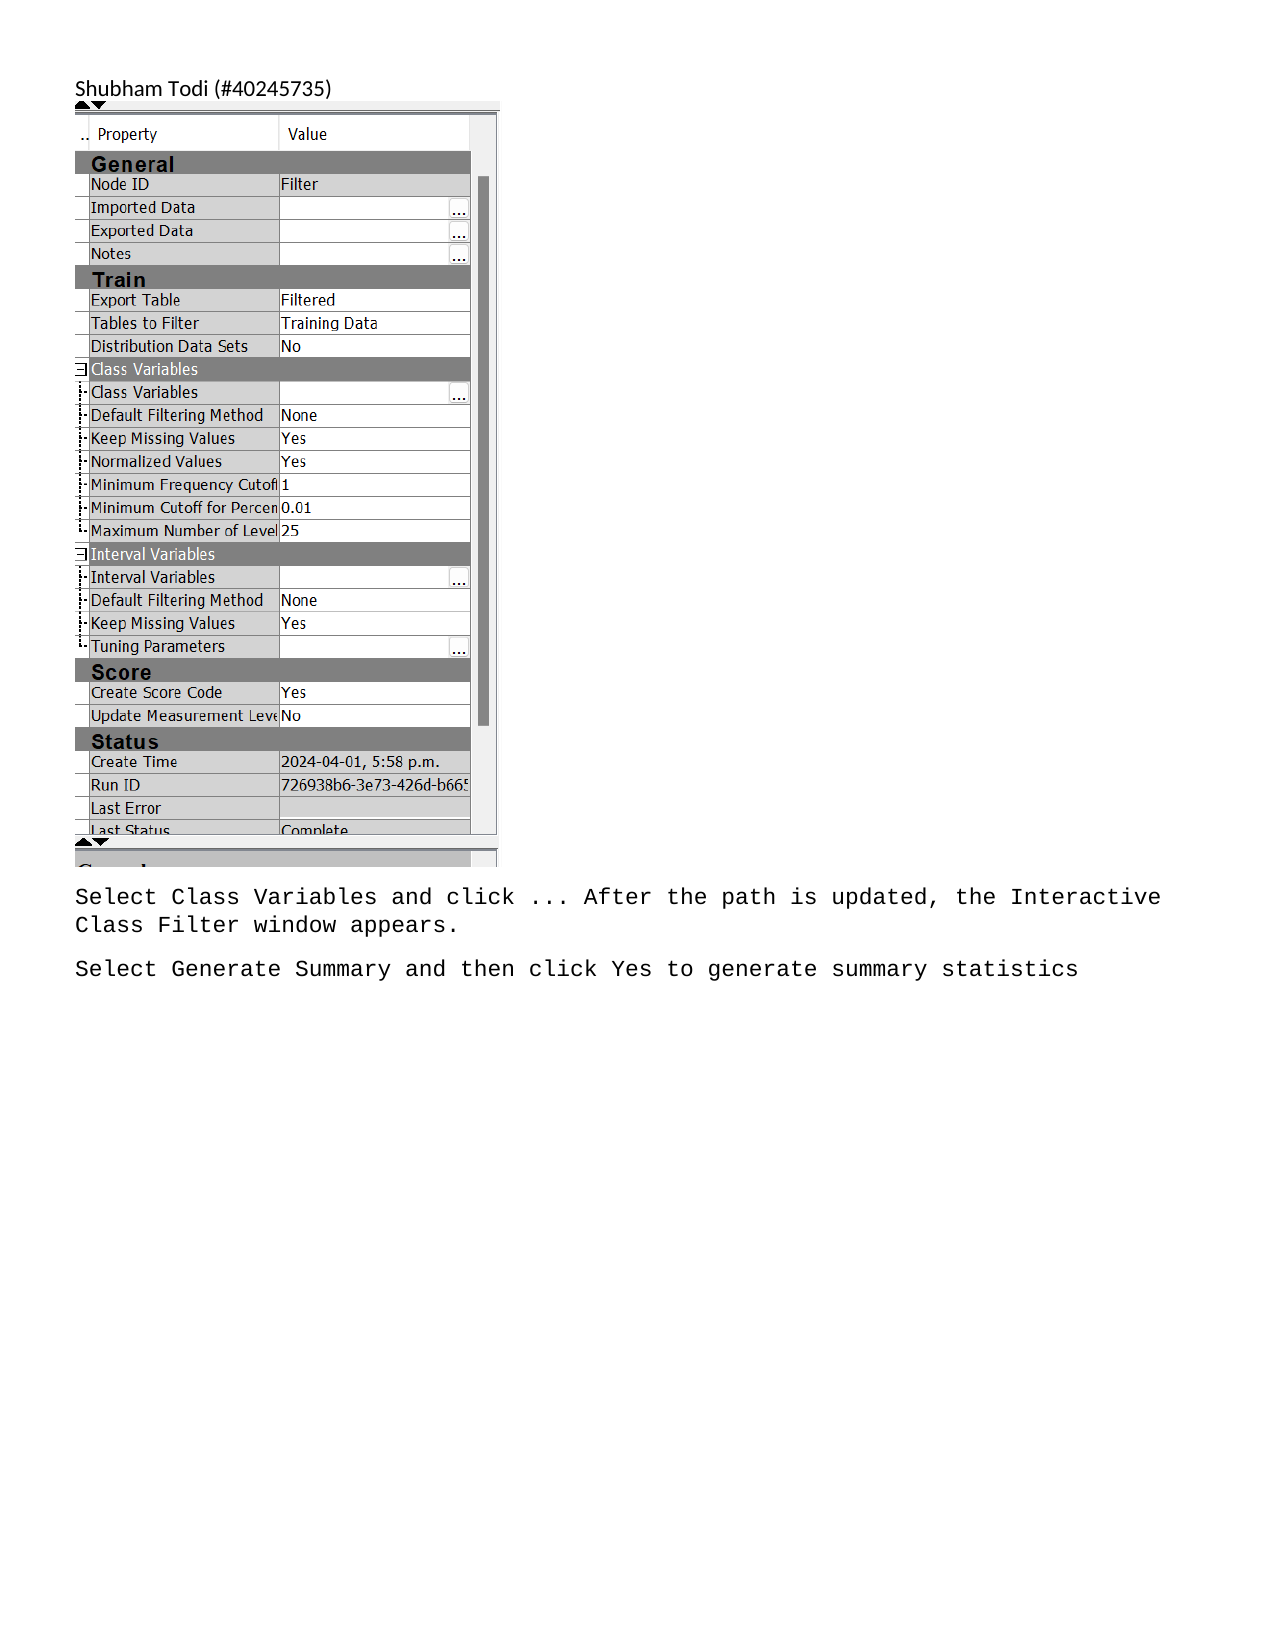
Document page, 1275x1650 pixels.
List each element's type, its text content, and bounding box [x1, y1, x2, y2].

text Select Generate Summary and then click Yes to generate summary statistics [75, 958, 1200, 984]
picture [75, 101, 502, 867]
text Select Class Variables and click ... After the path is updated, the Interactive Class Filter window appears. [75, 885, 1200, 939]
